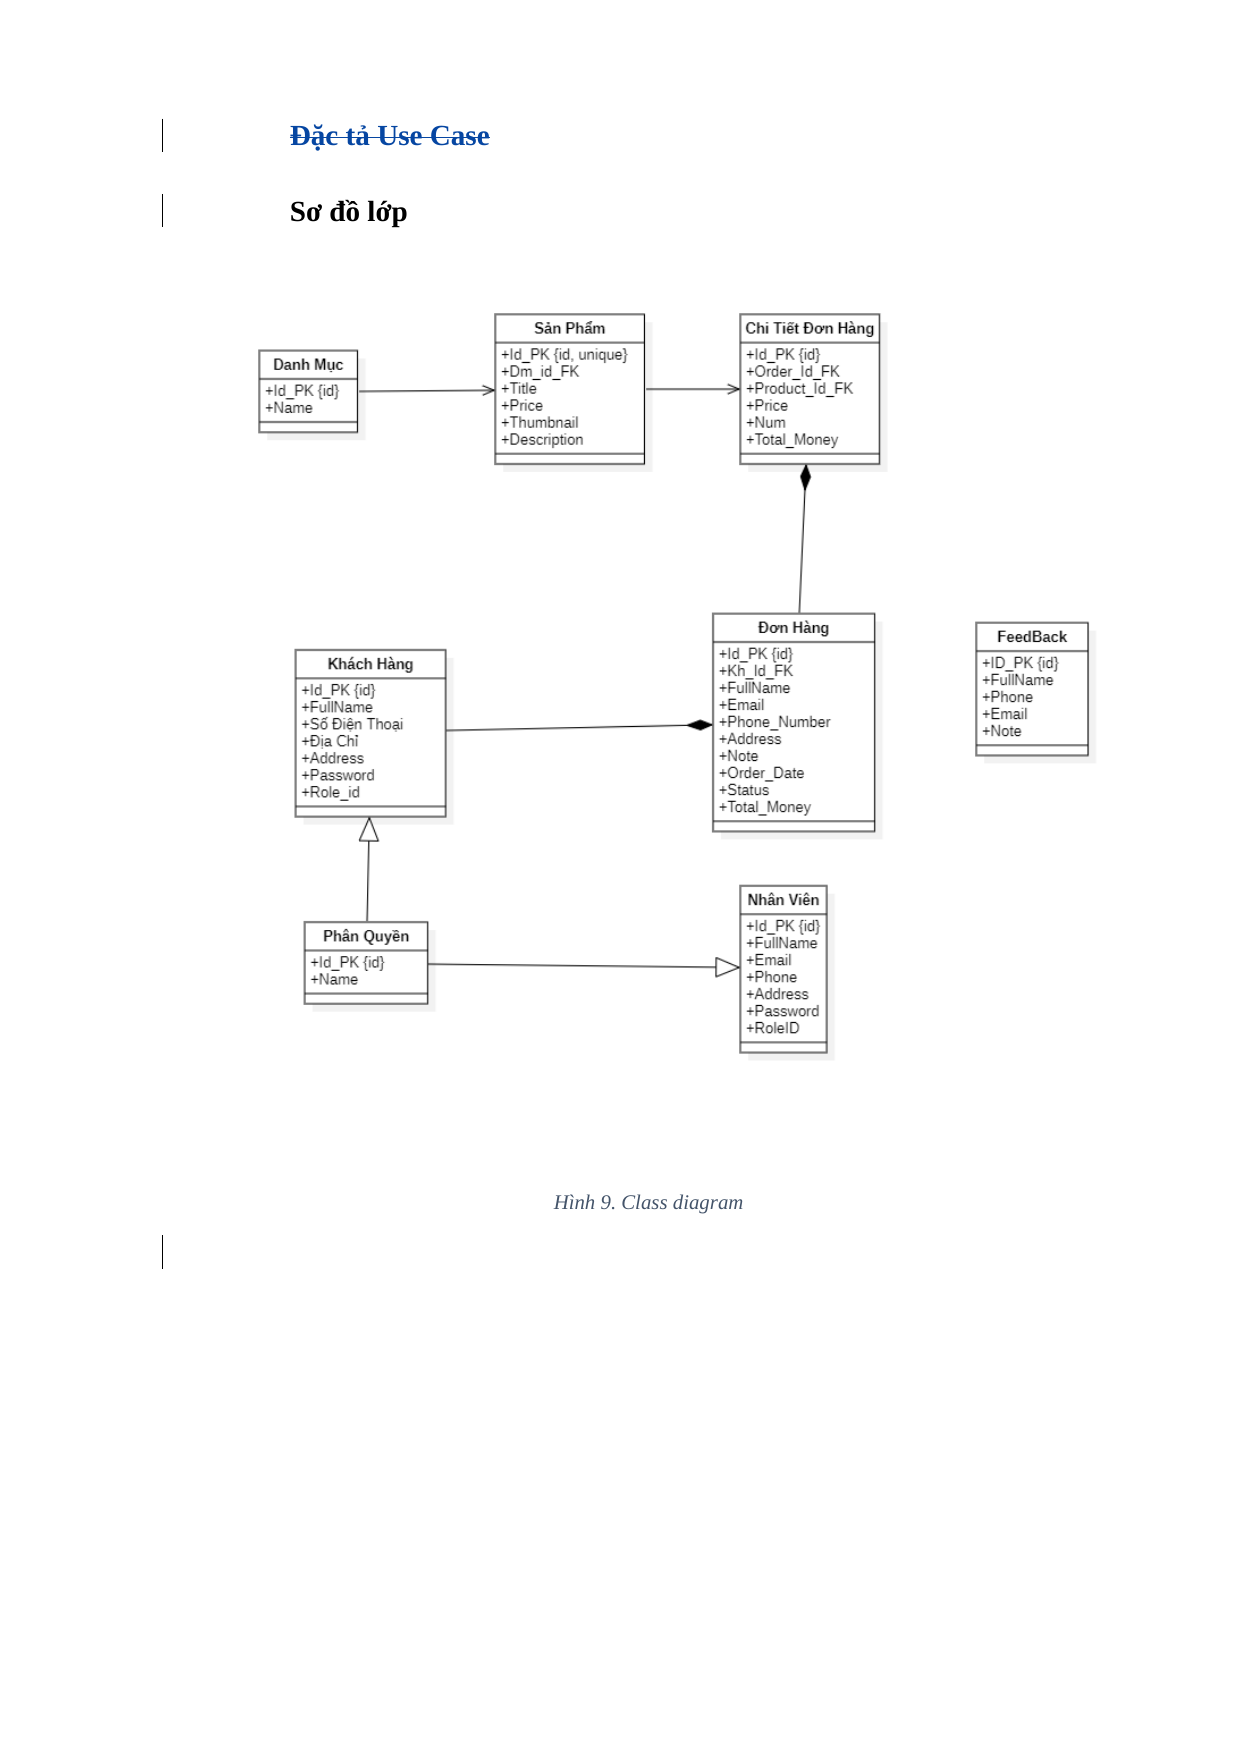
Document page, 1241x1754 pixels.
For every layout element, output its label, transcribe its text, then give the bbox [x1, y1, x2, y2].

picture [214, 269, 1159, 1149]
text Sơ đồ lớp [289, 194, 1122, 227]
text Hình 9. Class diagram [177, 1190, 1122, 1214]
